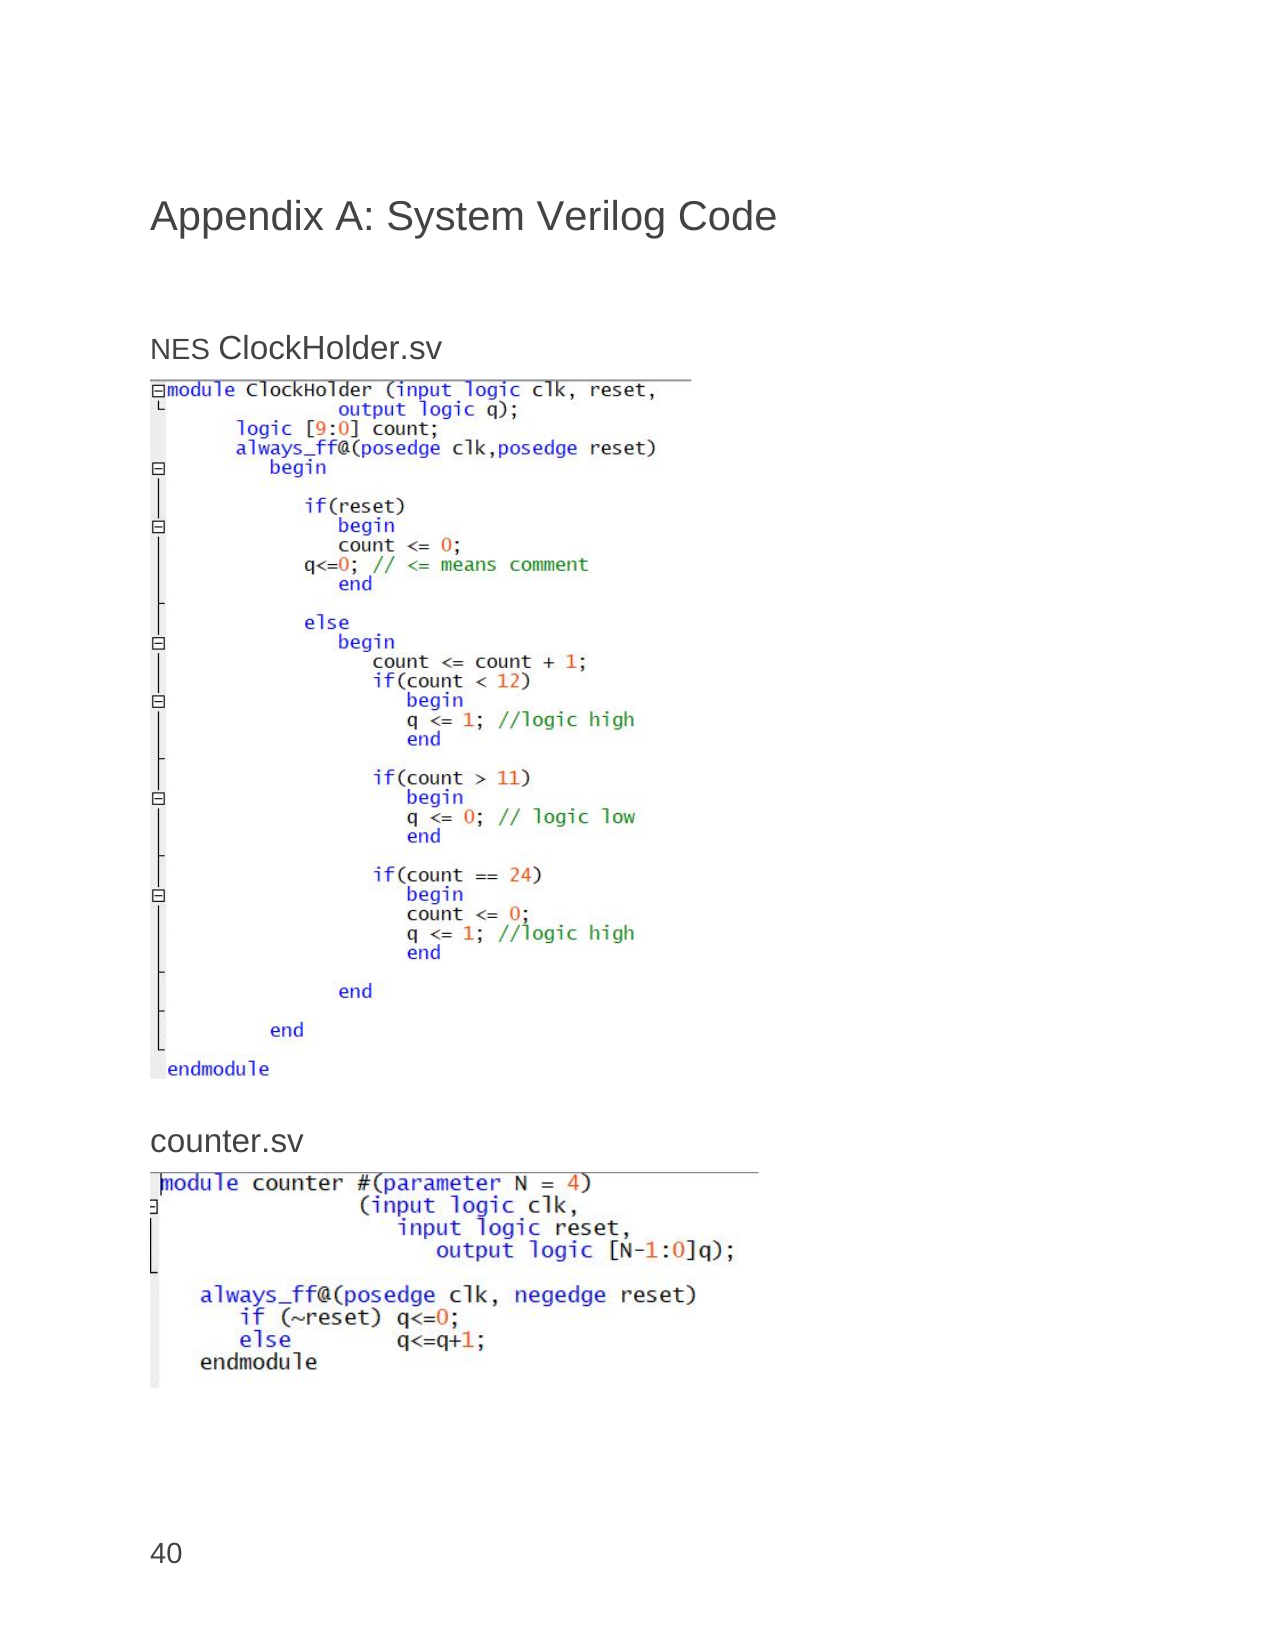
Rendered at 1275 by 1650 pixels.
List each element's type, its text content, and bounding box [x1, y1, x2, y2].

subtitle counter.sv [150, 1121, 1125, 1160]
picture [150, 1172, 759, 1388]
picture [150, 379, 692, 1079]
subtitle NES ClockHolder.sv [150, 328, 1125, 367]
subtitle Appendix A: System Verilog Code [150, 192, 1125, 239]
